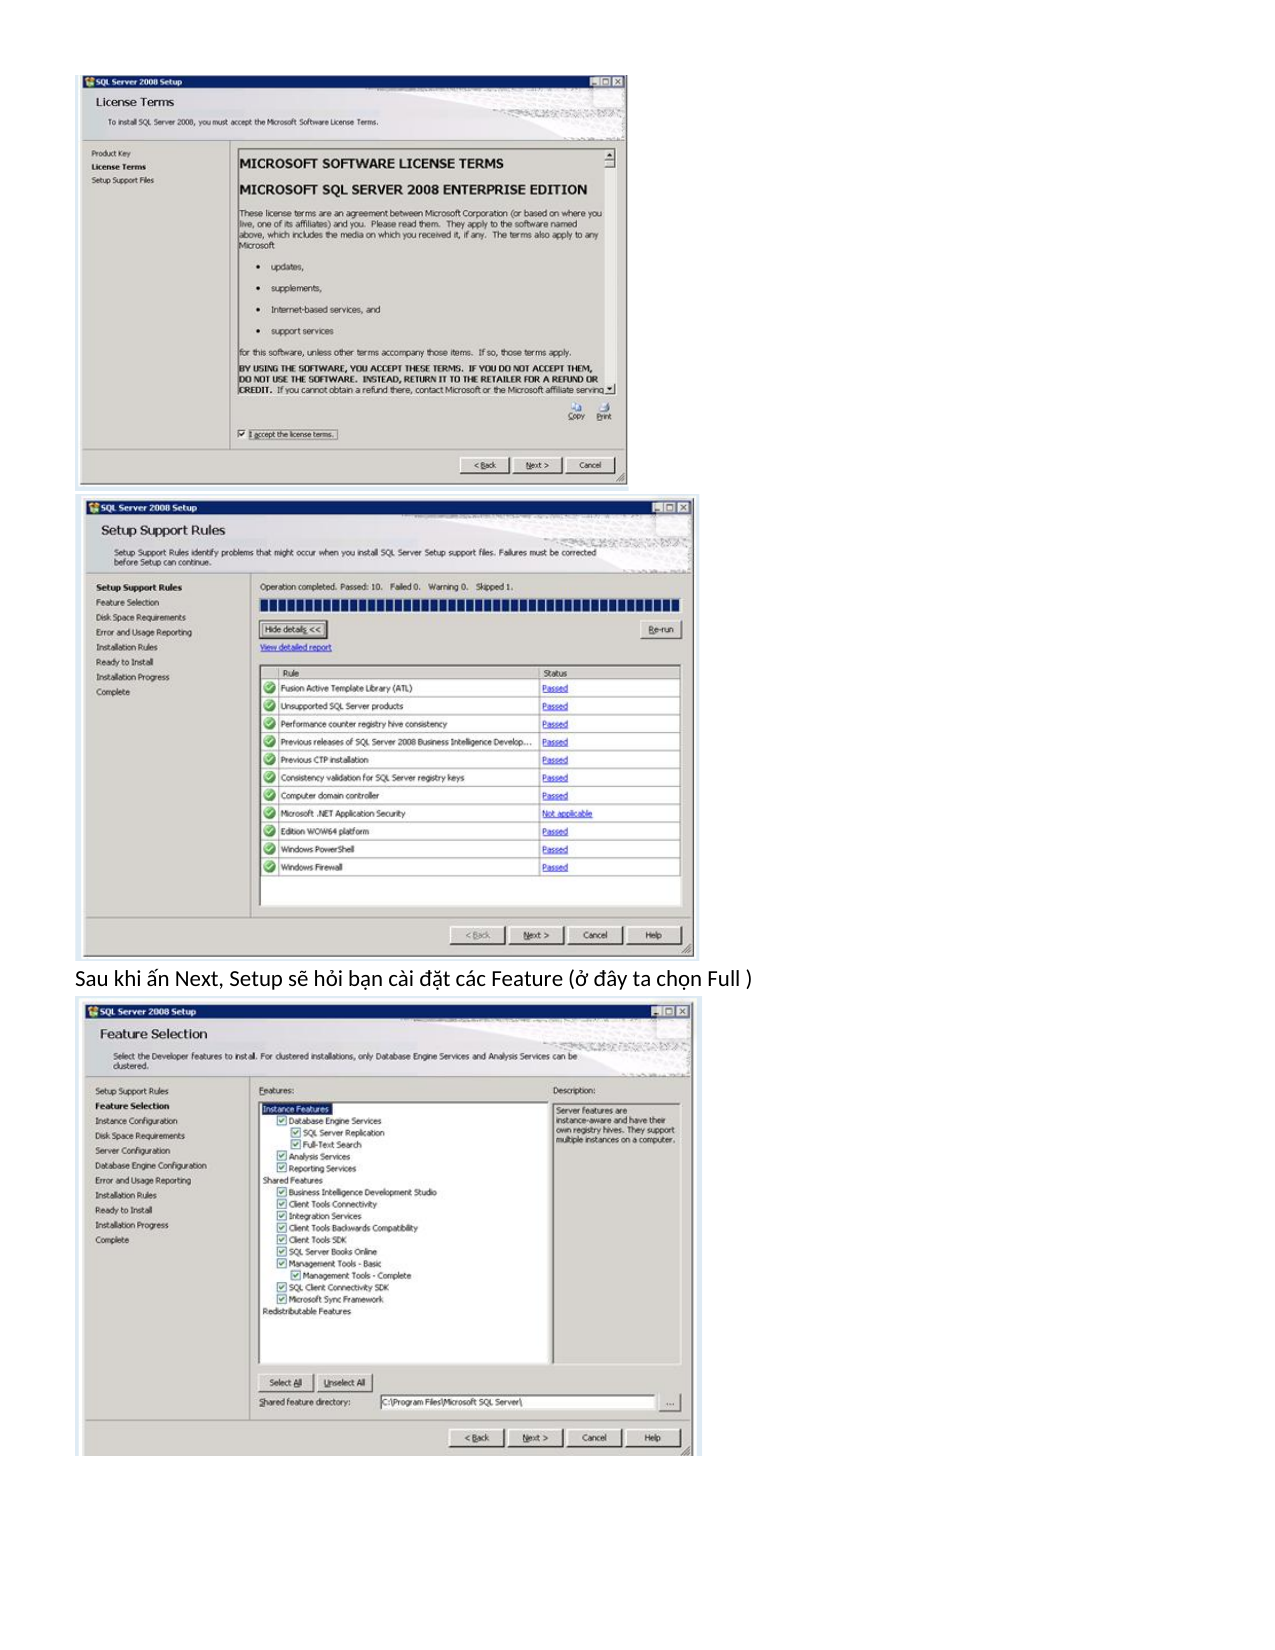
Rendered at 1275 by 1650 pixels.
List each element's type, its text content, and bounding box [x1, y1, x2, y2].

text Sau khi ấn Next, Setup sẽ hỏi bạn cài đặt các Feature (ở đây ta chọn Full ) [75, 964, 1200, 992]
picture [75, 996, 703, 1456]
picture [75, 494, 700, 961]
picture [75, 75, 629, 491]
